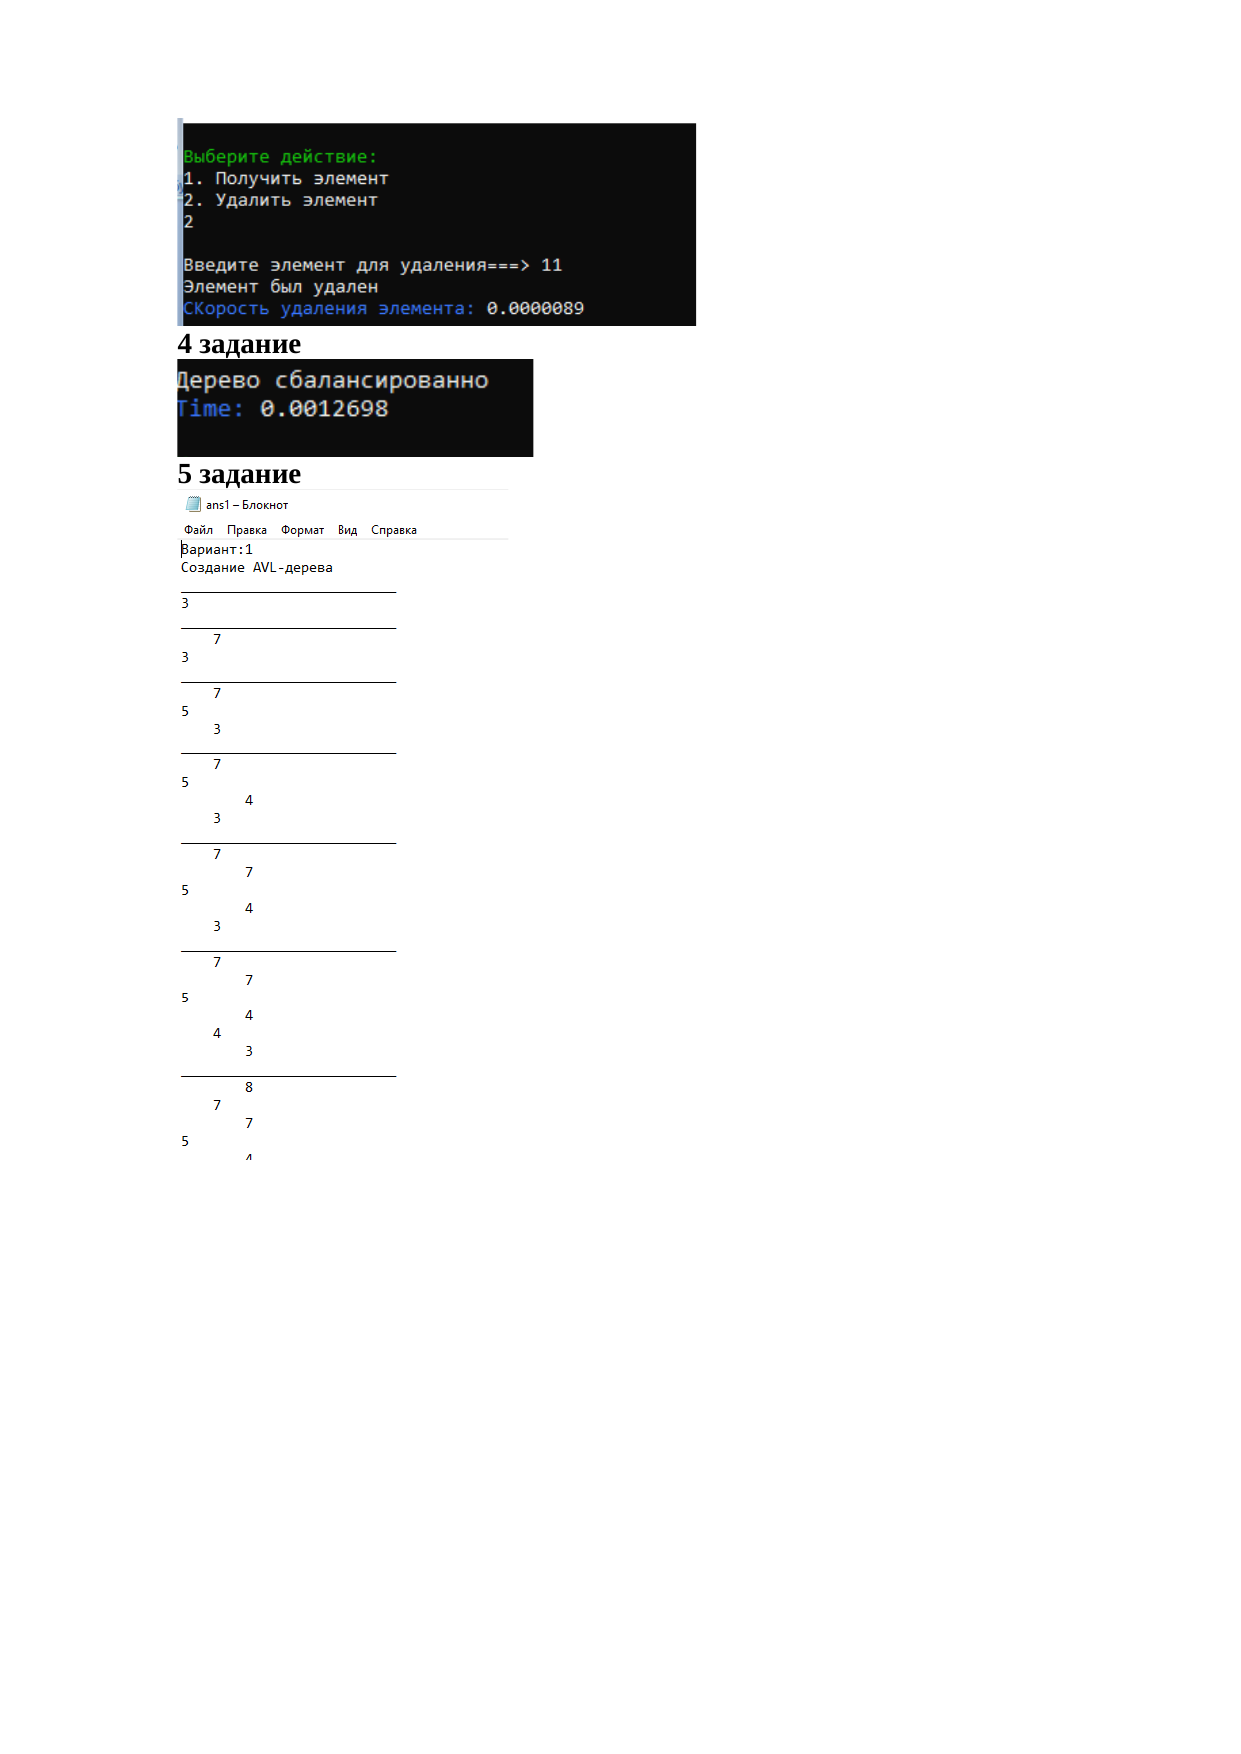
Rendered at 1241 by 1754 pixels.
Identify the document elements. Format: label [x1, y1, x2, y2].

text [177, 118, 1152, 1159]
picture [177, 359, 534, 457]
picture [177, 489, 509, 1160]
picture [177, 118, 697, 326]
